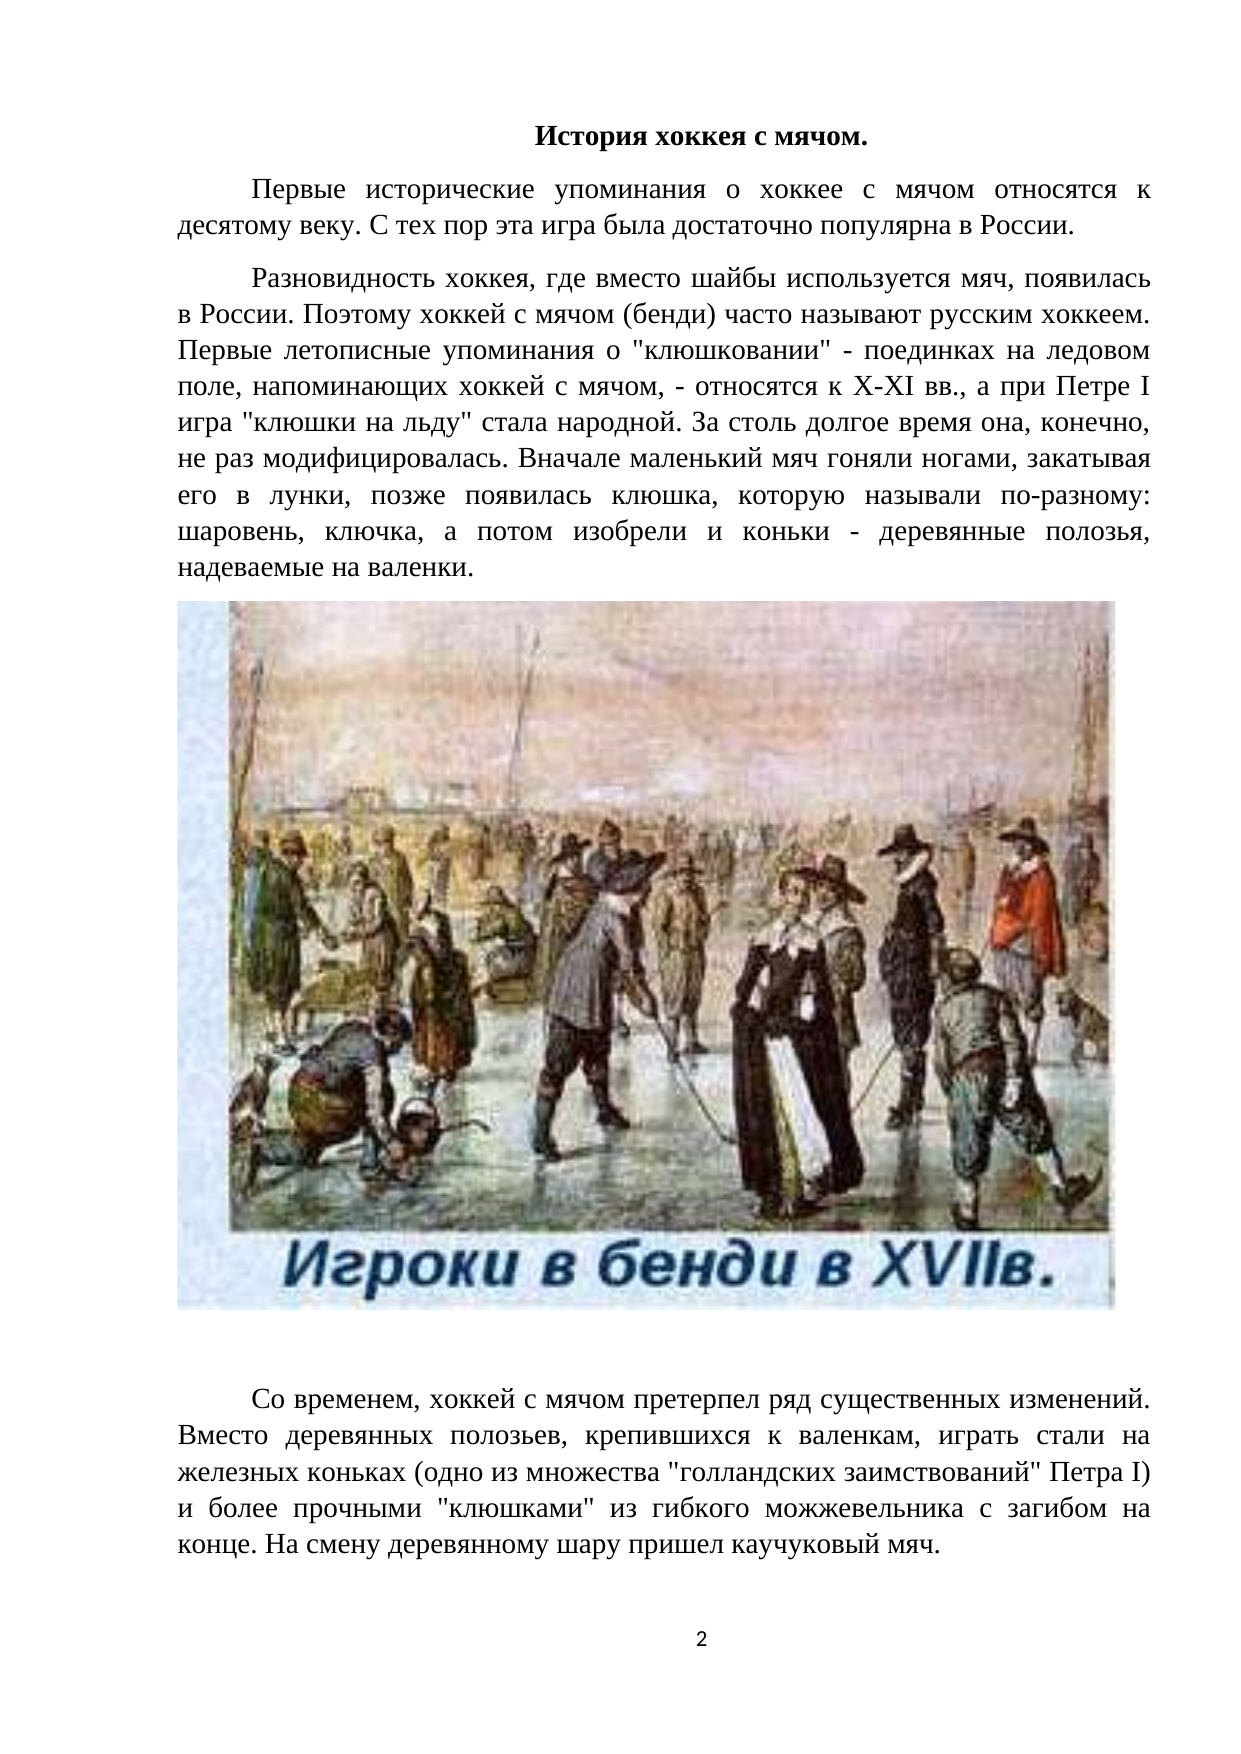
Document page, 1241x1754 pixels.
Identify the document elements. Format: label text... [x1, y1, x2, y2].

text История хоккея с мячом. [177, 118, 1152, 152]
text Разновидность хоккея, где вместо шайбы используется мяч, появилась в России. Поэтому хоккей с мячом (бенди) часто называют русским хоккеем. Первые летописные упоминания о "клюшковании" - поединках на ледовом поле, напоминающих хоккей с мячом, - относятся к X-XI вв., а при Петре I игра "клюшки на льду" стала народной. За столь долгое время она, конечно, не раз модифицировалась. Вначале маленький мяч гоняли ногами, закатывая его в лунки, позже появилась клюшка, которую называли по-разному: шаровень, ключка, а потом изобрели и коньки - деревянные полозья, надеваемые на валенки. [177, 260, 1152, 583]
text Первые исторические упоминания о хоккее с мячом относятся к десятому веку. С тех пор эта игра была достаточно популярна в России. [177, 171, 1152, 241]
picture [177, 601, 1116, 1310]
text Со временем, хоккей с мячом претерпел ряд существенных изменений. Вместо деревянных полозьев, крепившихся к валенкам, играть стали на железных коньках (одно из множества "голландских заимствований" Петра I) и более прочными "клюшками" из гибкого можжевельника с загибом на конце. На смену деревянному шару пришел каучуковый мяч. [177, 1381, 1152, 1559]
